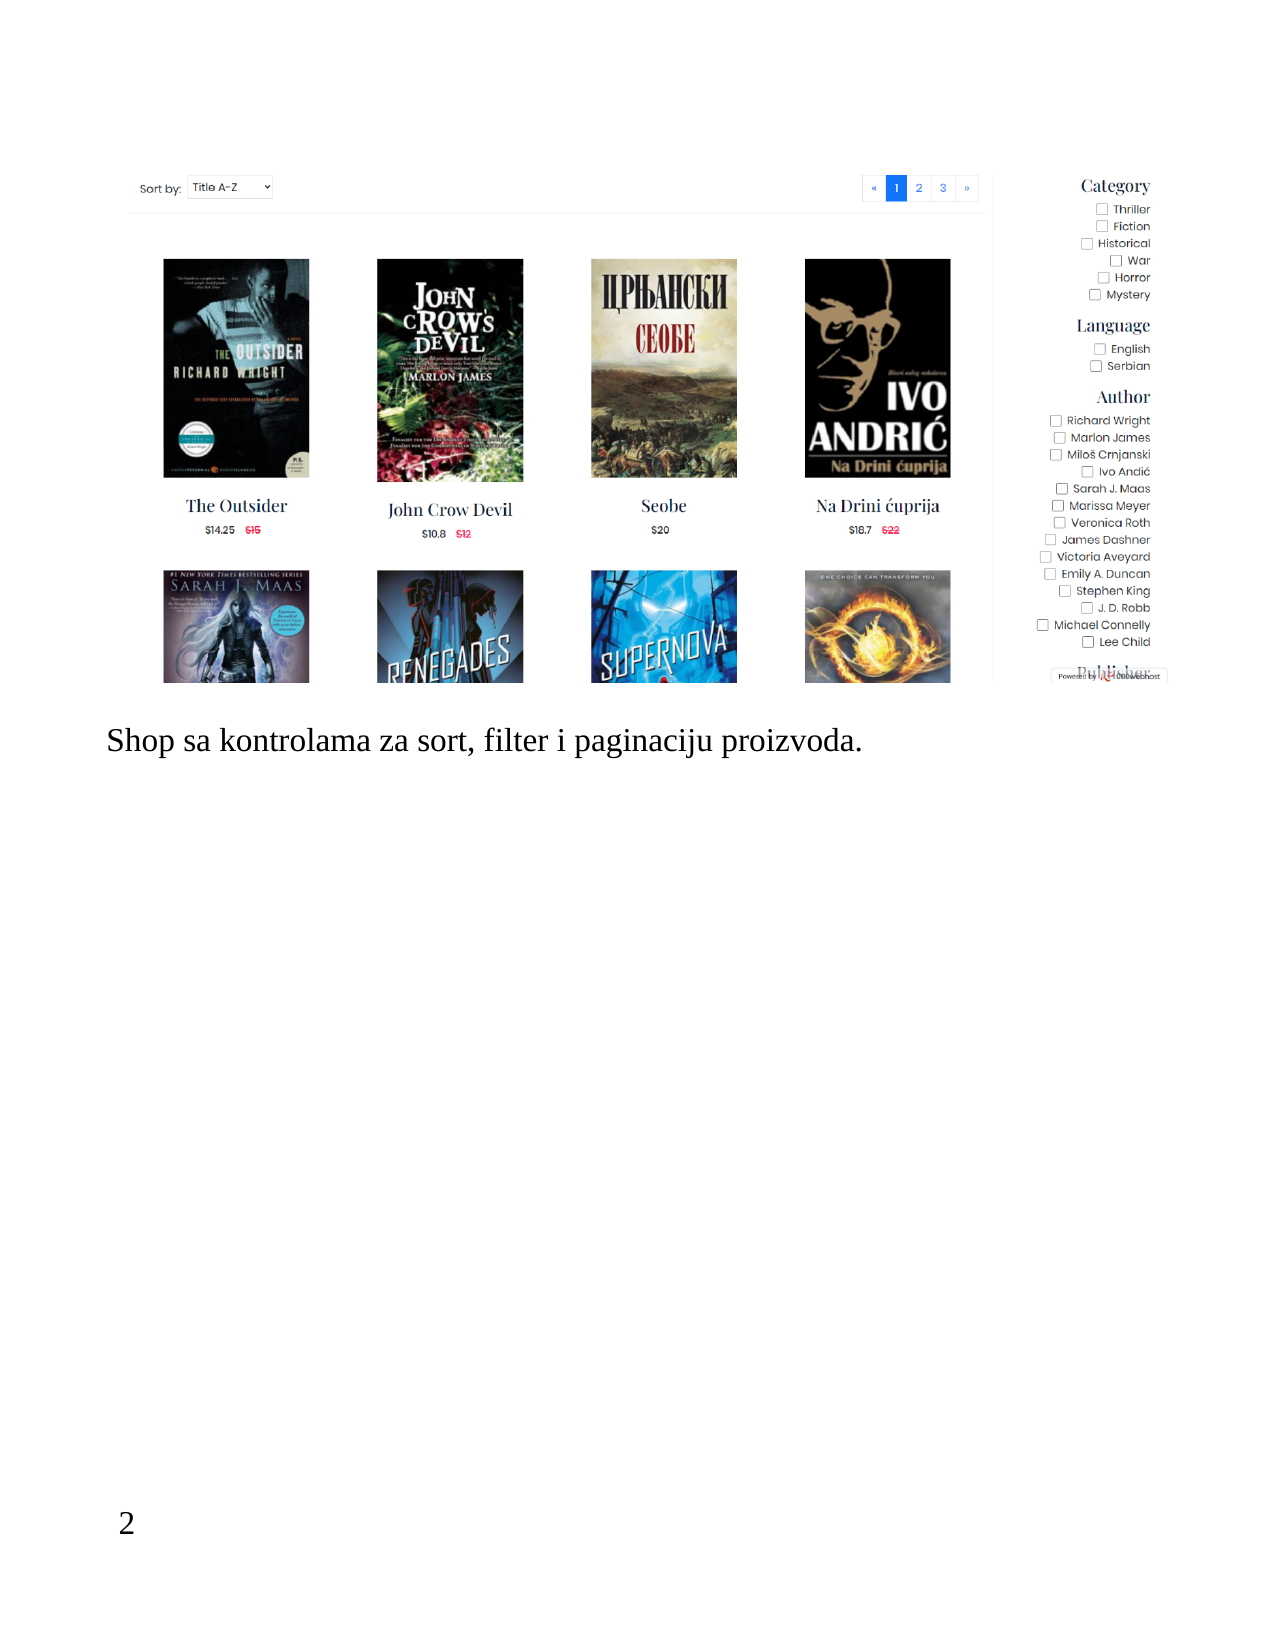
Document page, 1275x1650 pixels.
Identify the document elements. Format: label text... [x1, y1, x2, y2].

text Shop sa kontrolama za sort, filter i paginaciju proizvoda. [106, 721, 1183, 759]
picture [106, 154, 1182, 683]
